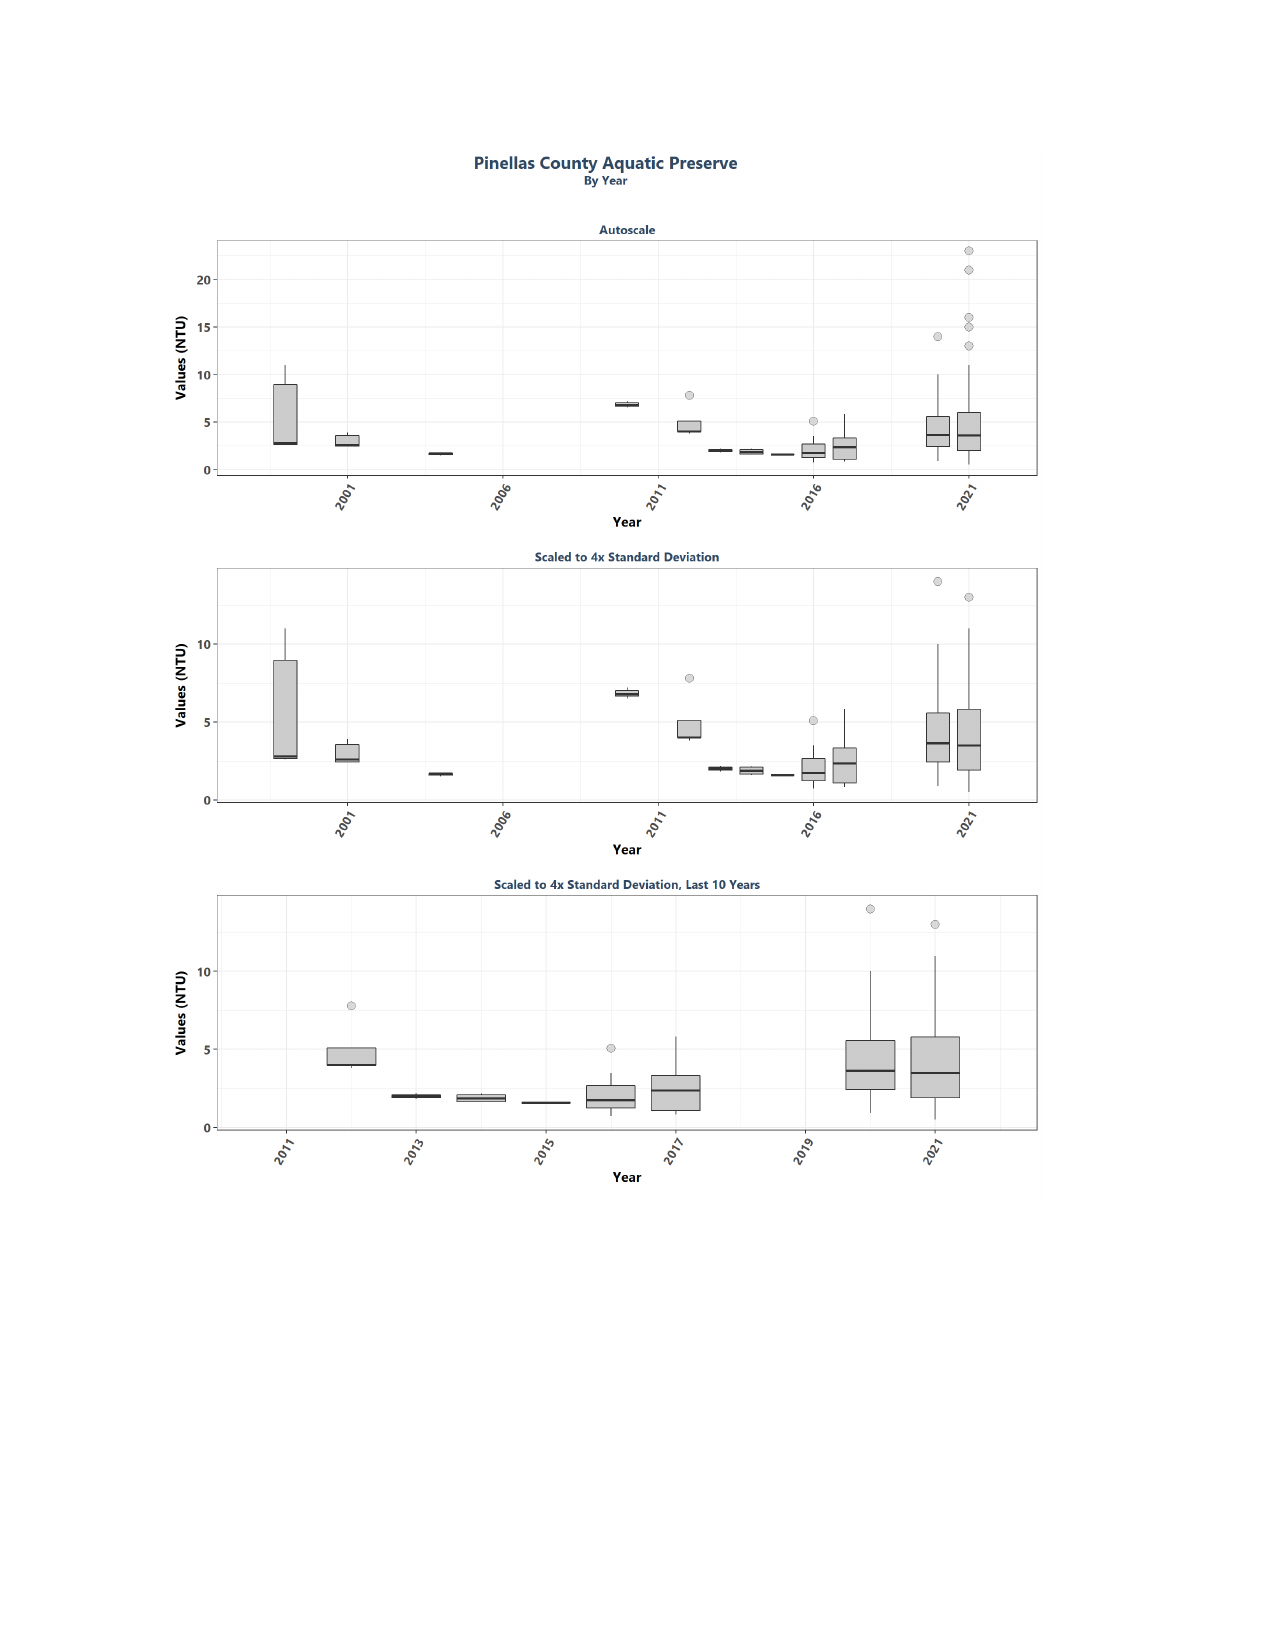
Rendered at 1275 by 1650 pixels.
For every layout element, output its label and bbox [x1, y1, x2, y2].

picture [168, 150, 1044, 1200]
